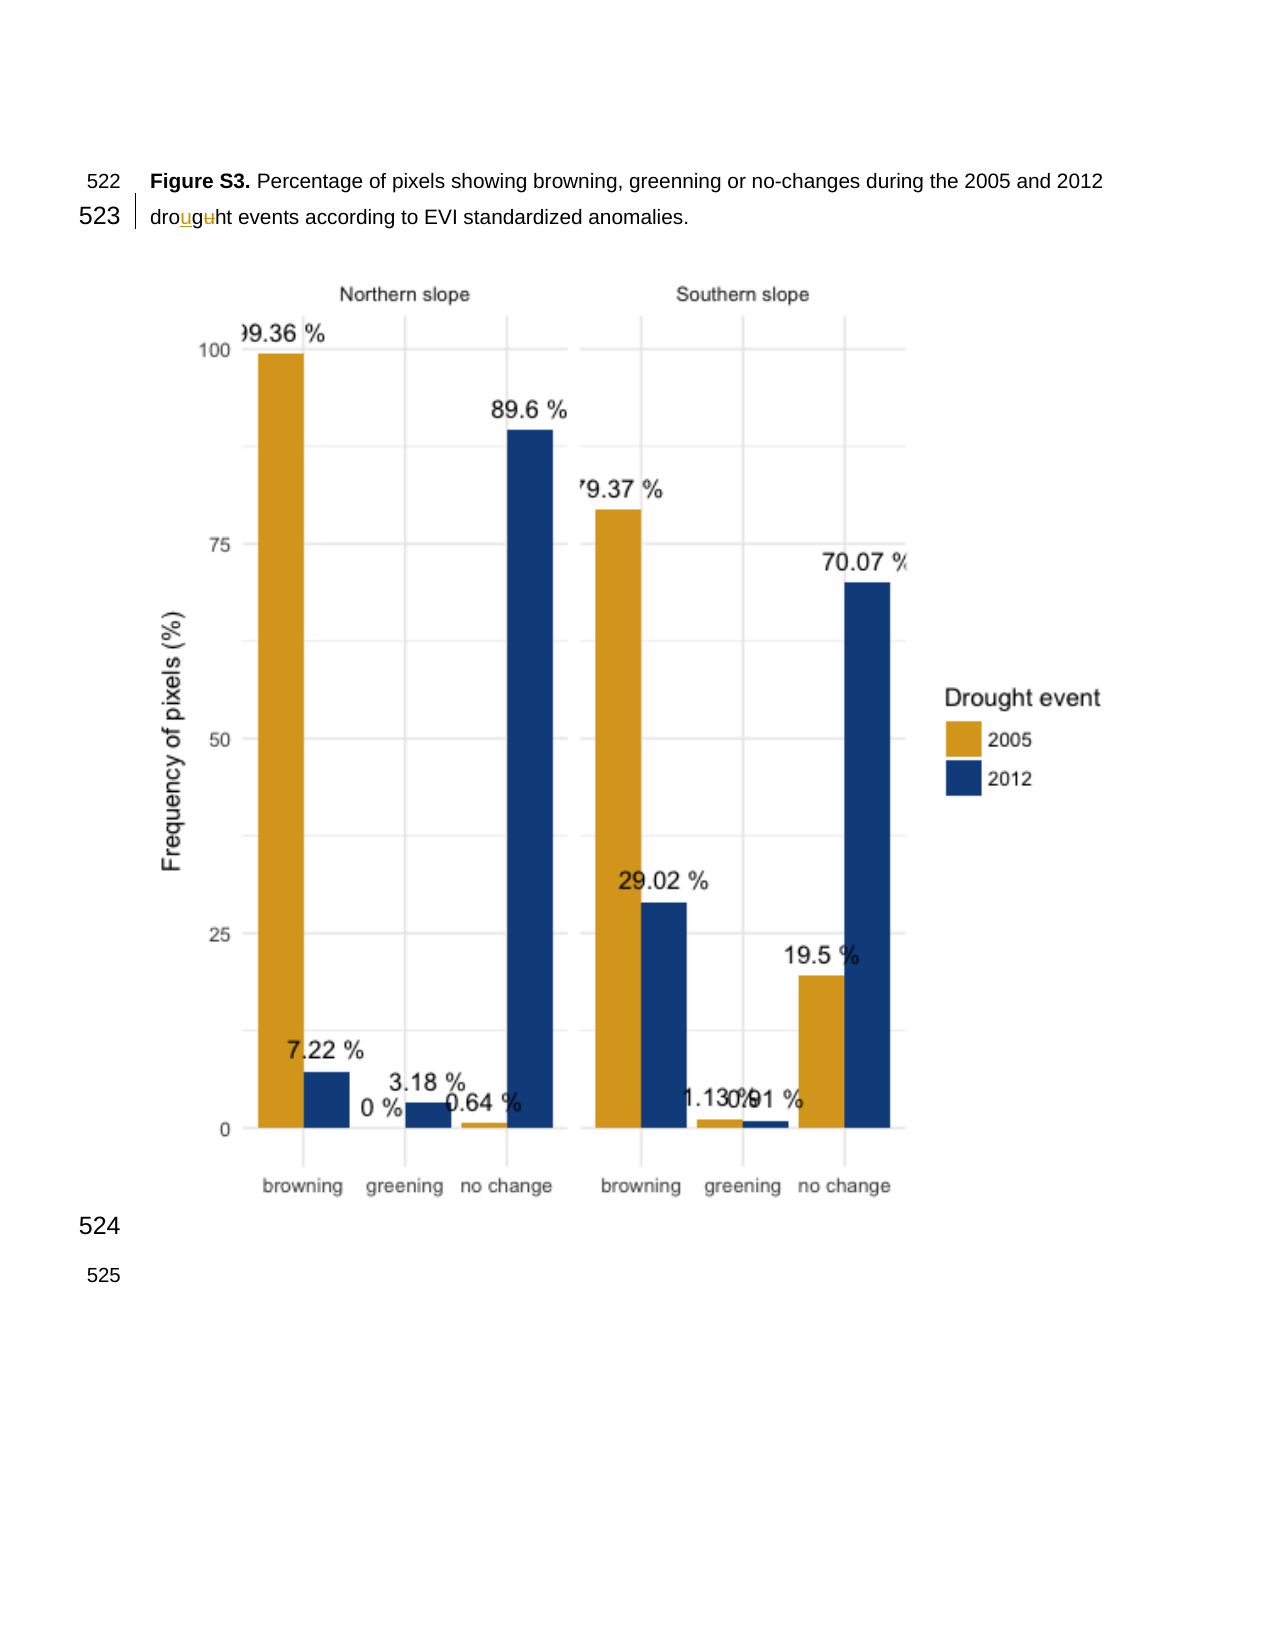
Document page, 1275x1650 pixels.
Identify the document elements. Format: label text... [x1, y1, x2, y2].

picture [150, 259, 1125, 1235]
text Figure S3. Percentage of pixels showing browning, greenning or no-changes during the 2005 and 2012 droght events according to EVI standardized anomalies. [150, 169, 1125, 229]
